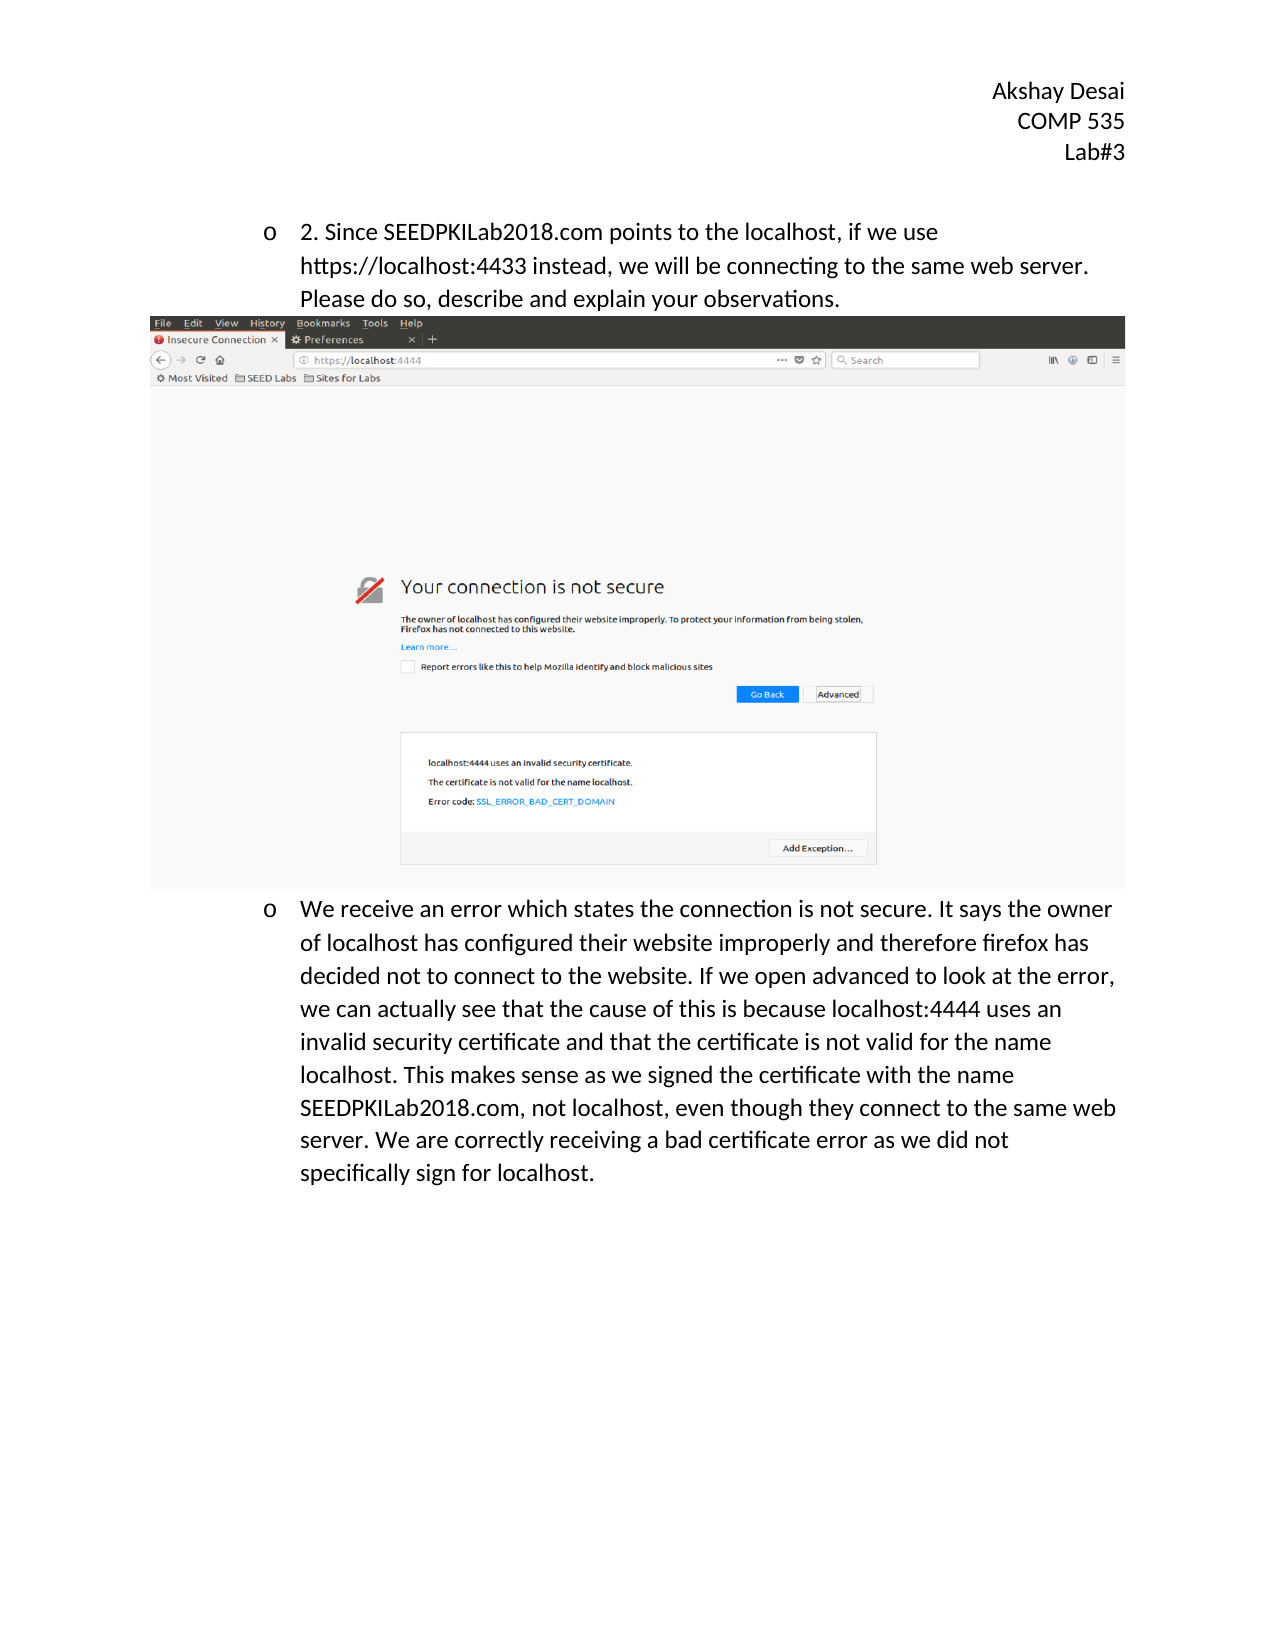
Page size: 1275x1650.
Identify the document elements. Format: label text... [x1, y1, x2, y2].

picture [150, 316, 1125, 889]
list 2. Since SEEDPKILab2018.com points to the localhost, if we use https://localhost:4433 instead, we will be connecting to the same web server. Please do so, describe and explain your observations. [262, 216, 1125, 314]
list We receive an error which states the connection is not secure. It says the owner of localhost has configured their website improperly and therefore firefox has decided not to connect to the website. If we open advanced to look at the error, we can actually see that the cause of this is because localhost:4444 uses an invalid security certificate and that the certificate is not valid for the name localhost. This makes sense as we signed the certificate with the name SEEDPKILab2018.com, not localhost, even though they connect to the same web server. We are correctly receiving a bad certificate error as we did not specifically sign for localhost. [262, 889, 1125, 1188]
